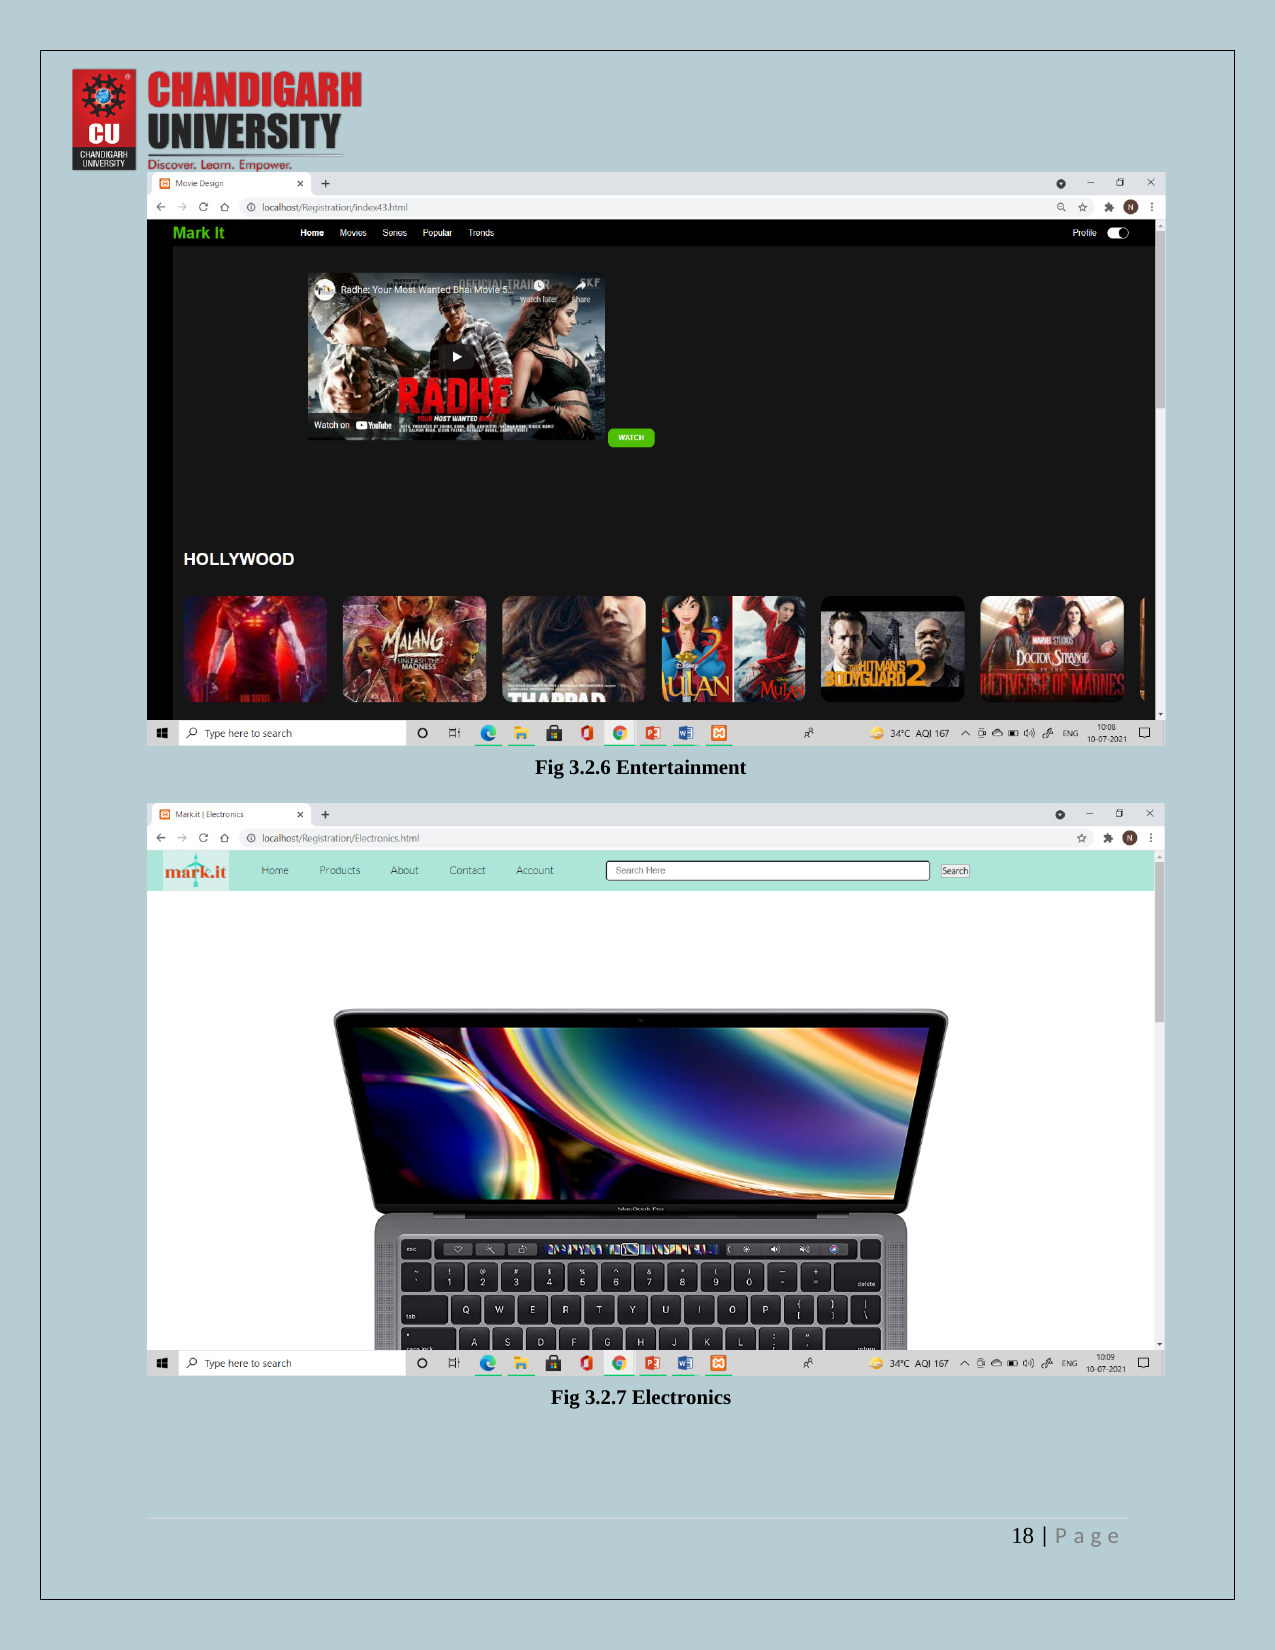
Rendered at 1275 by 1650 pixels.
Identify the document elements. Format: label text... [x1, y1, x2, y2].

picture [71, 67, 1166, 746]
picture [147, 803, 1165, 1376]
text Fig 3.2.7 Electronics [115, 1385, 1166, 1409]
text Fig 3.2.6 Entertainment [115, 755, 1166, 779]
